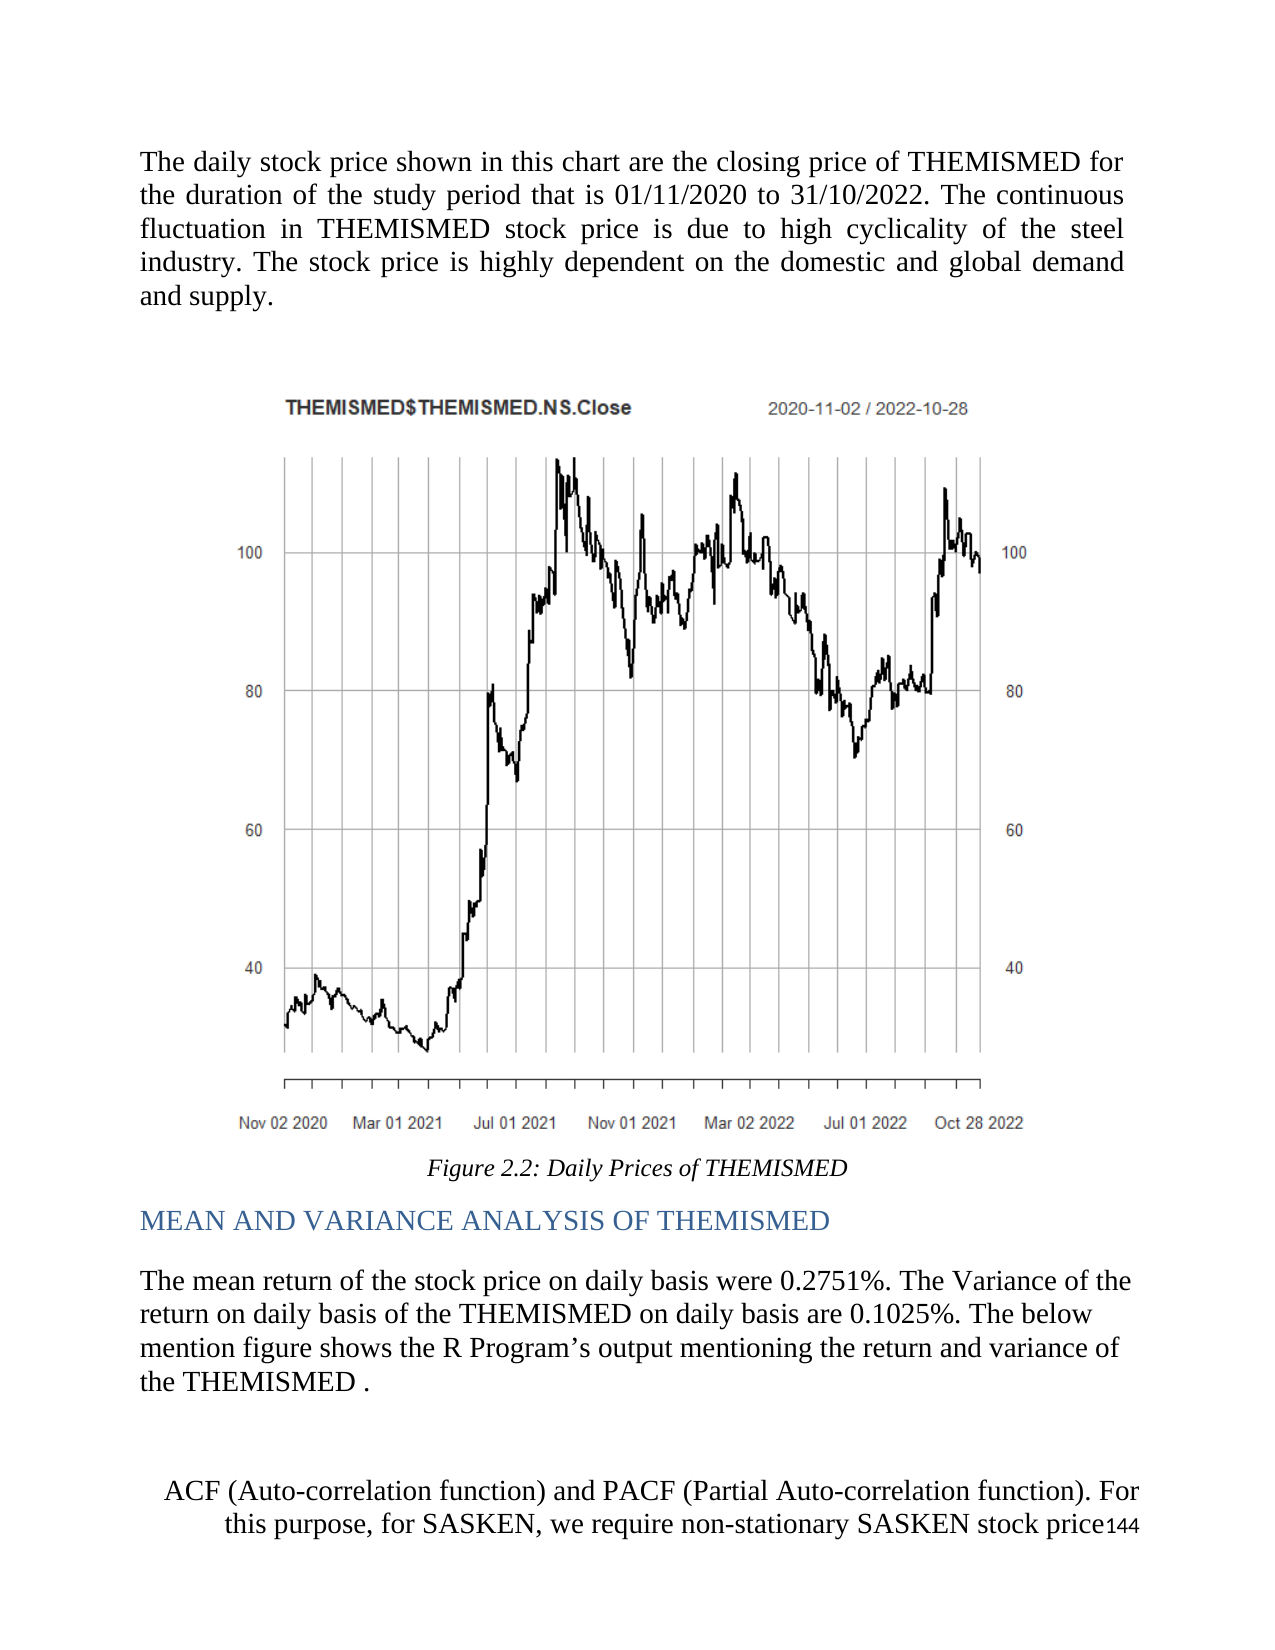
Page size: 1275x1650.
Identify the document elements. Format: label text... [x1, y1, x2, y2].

text Figure 2.2: Daily Prices of THEMISMED [139, 1153, 1135, 1182]
text MEAN AND VARIANCE ANALYSIS OF THEMISMED [139, 1203, 1125, 1237]
text The mean return of the stock price on daily basis were 0.2751%. The Variance of the return on daily basis of the THEMISMED on daily basis are 0.1025%. The below mention figure shows the R Program’s output mentioning the return and variance of the THEMISMED . [139, 1263, 1135, 1397]
picture [214, 331, 1051, 1144]
text The daily stock price shown in this chart are the closing price of THEMISMED for the duration of the study period that is 01/11/2020 to 31/10/2022. The continuous fluctuation in THEMISMED stock price is due to high cyclicality of the steel industry. The stock price is highly dependent on the domestic and global demand and supply. [139, 144, 1125, 311]
